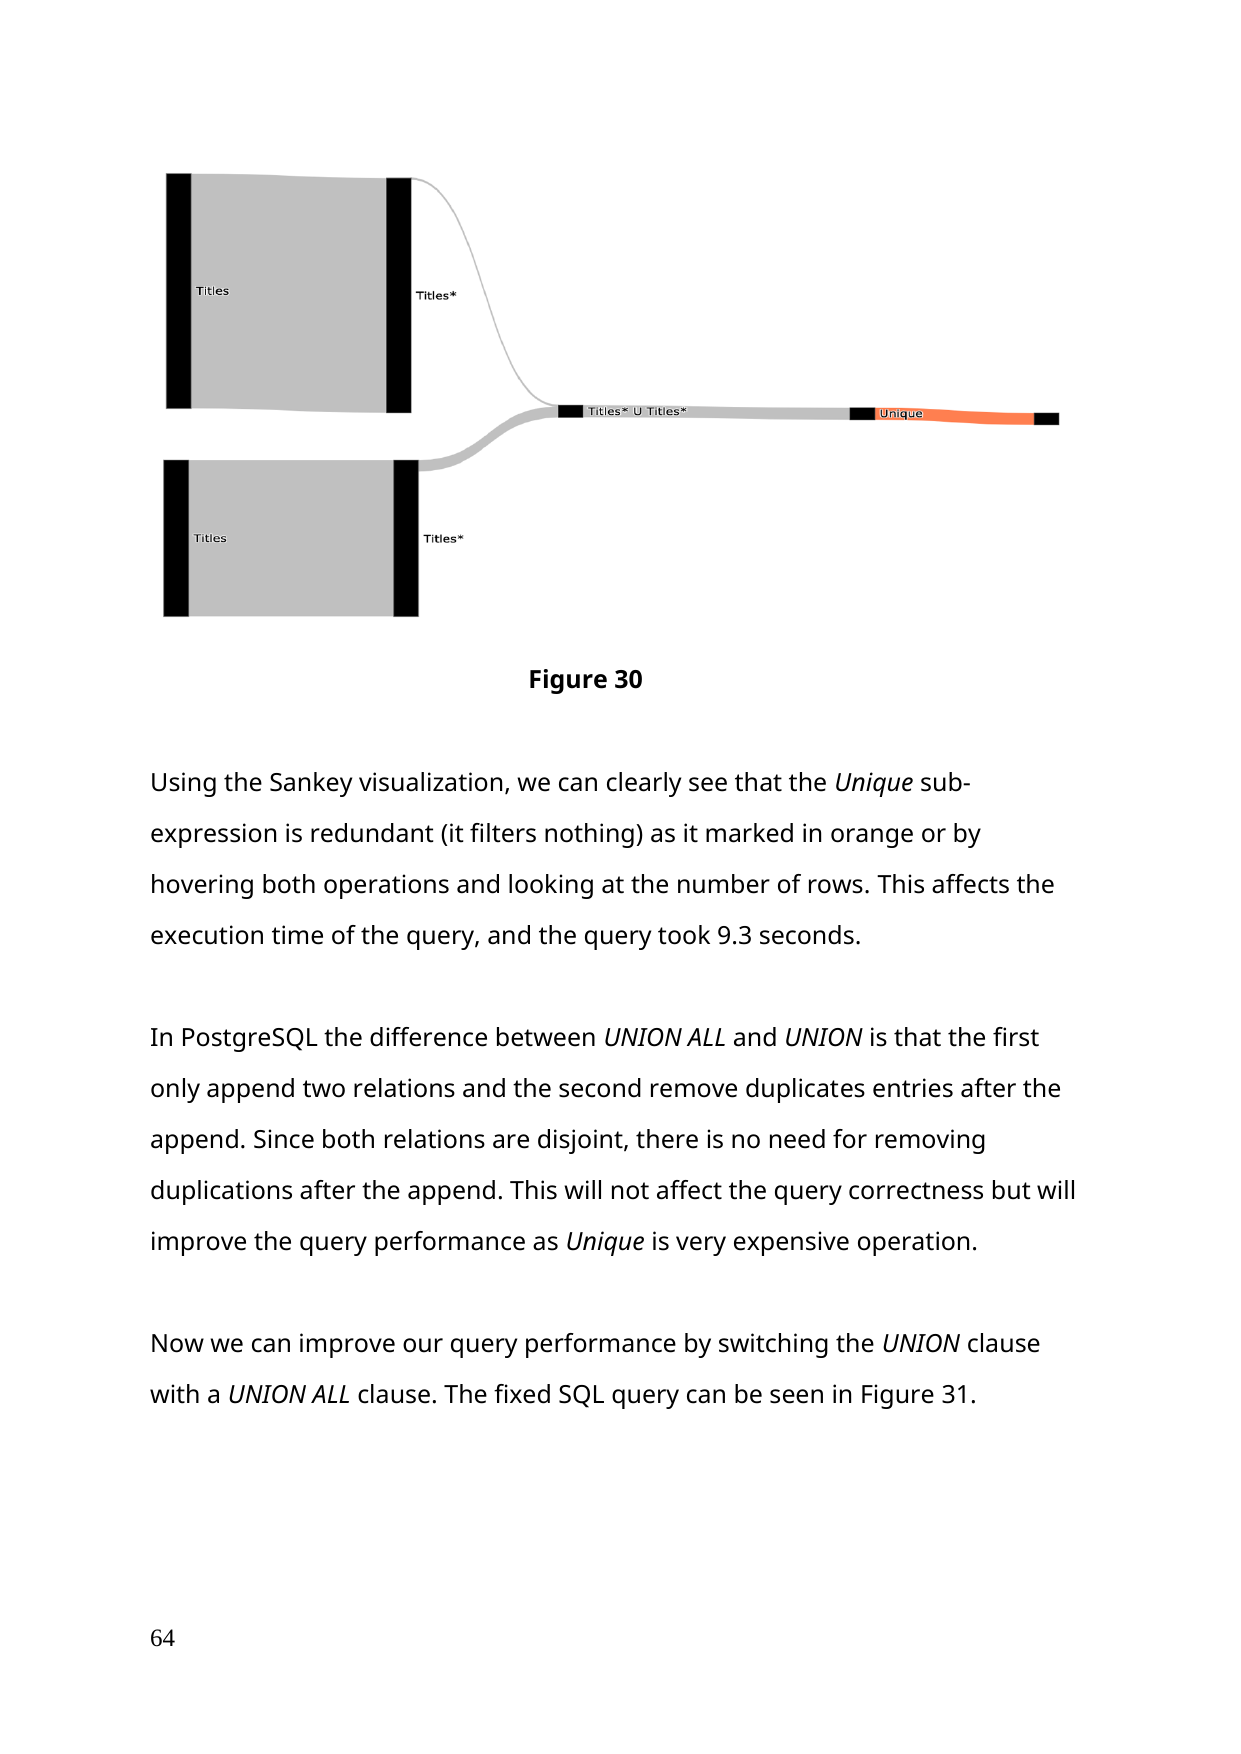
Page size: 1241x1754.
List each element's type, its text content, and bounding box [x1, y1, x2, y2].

picture [150, 150, 1090, 648]
text Using the Sankey visualization, we can clearly see that the Unique sub-expression is redundant (it filters nothing) as it marked in orange or by hovering both operations and looking at the number of rows. This affects the execution time of the query, and the query took 9.3 seconds. [150, 764, 1090, 951]
text Now we can improve our query performance by switching the UNION clause with a UNION ALL clause. The fixed SQL query can be seen in Figure 31. [150, 1275, 1090, 1411]
text In PostgreSQL the difference between UNION ALL and UNION is that the first only append two relations and the second remove duplicates entries after the append. Since both relations are disjoint, there is no need for removing duplications after the append. This will not affect the query correctness but will improve the query performance as Unique is very expensive operation. [150, 1019, 1090, 1258]
text Figure 30 [150, 662, 1090, 696]
